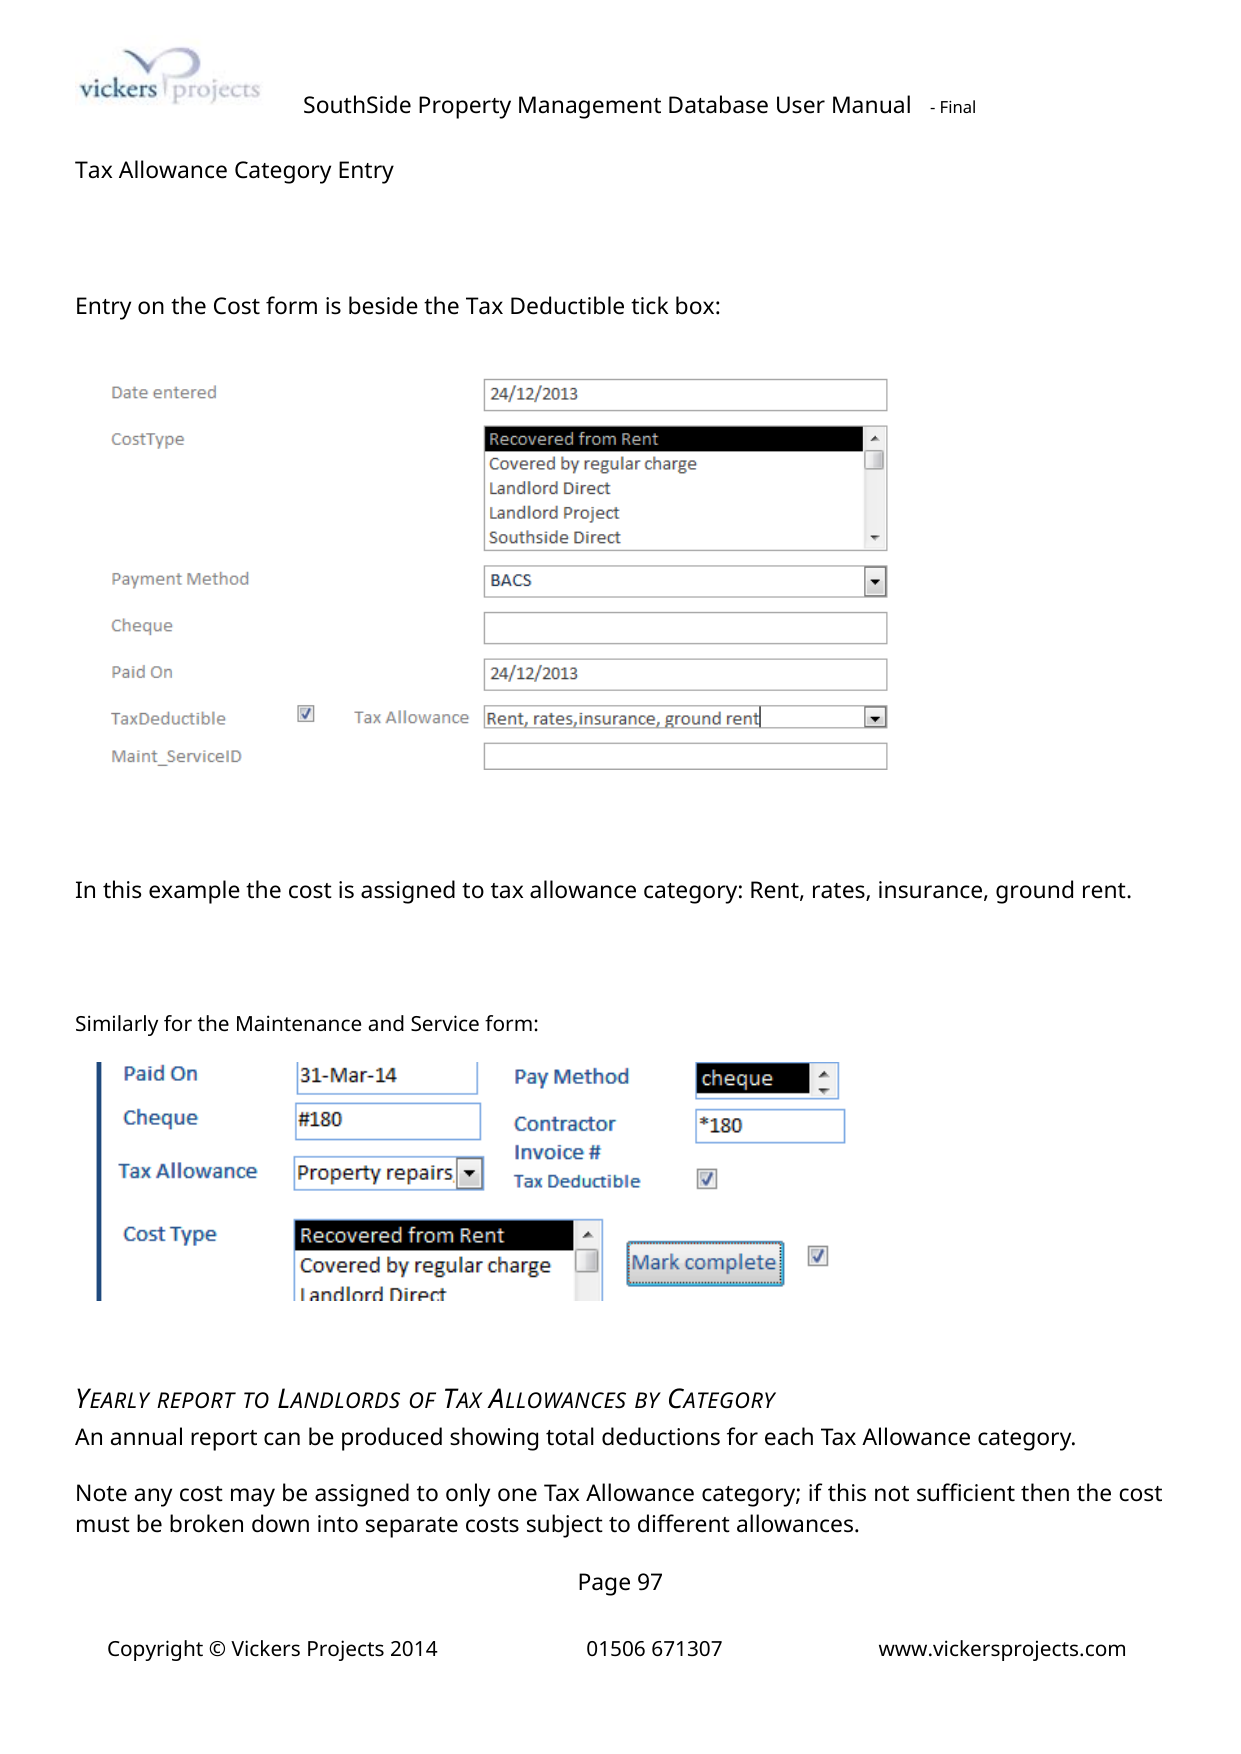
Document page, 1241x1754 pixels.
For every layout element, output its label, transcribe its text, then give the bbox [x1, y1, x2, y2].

text Tax Allowance Category Entry [75, 154, 1165, 186]
picture [75, 1062, 855, 1301]
text Entry on the Cost form is beside the Tax Deductible tick box: [75, 290, 1165, 321]
subtitle Yearly report to Landlords of Tax Allowances by Category [75, 1379, 1165, 1416]
text Note any cost may be assigned to only one Tax Allowance category; if this not sufficient then the cost must be broken down into separate costs subject to different allowances. [75, 1477, 1165, 1540]
text An annual report can be produced showing total deductions for each Tax Allowance category. [75, 1421, 1165, 1452]
picture [75, 35, 268, 114]
text Similarly for the Maintenance and Service form: [75, 1009, 1165, 1038]
text In this example the cost is assigned to tax allowance category: Rent, rates, insurance, ground rent. [75, 874, 1165, 905]
picture [75, 357, 942, 770]
